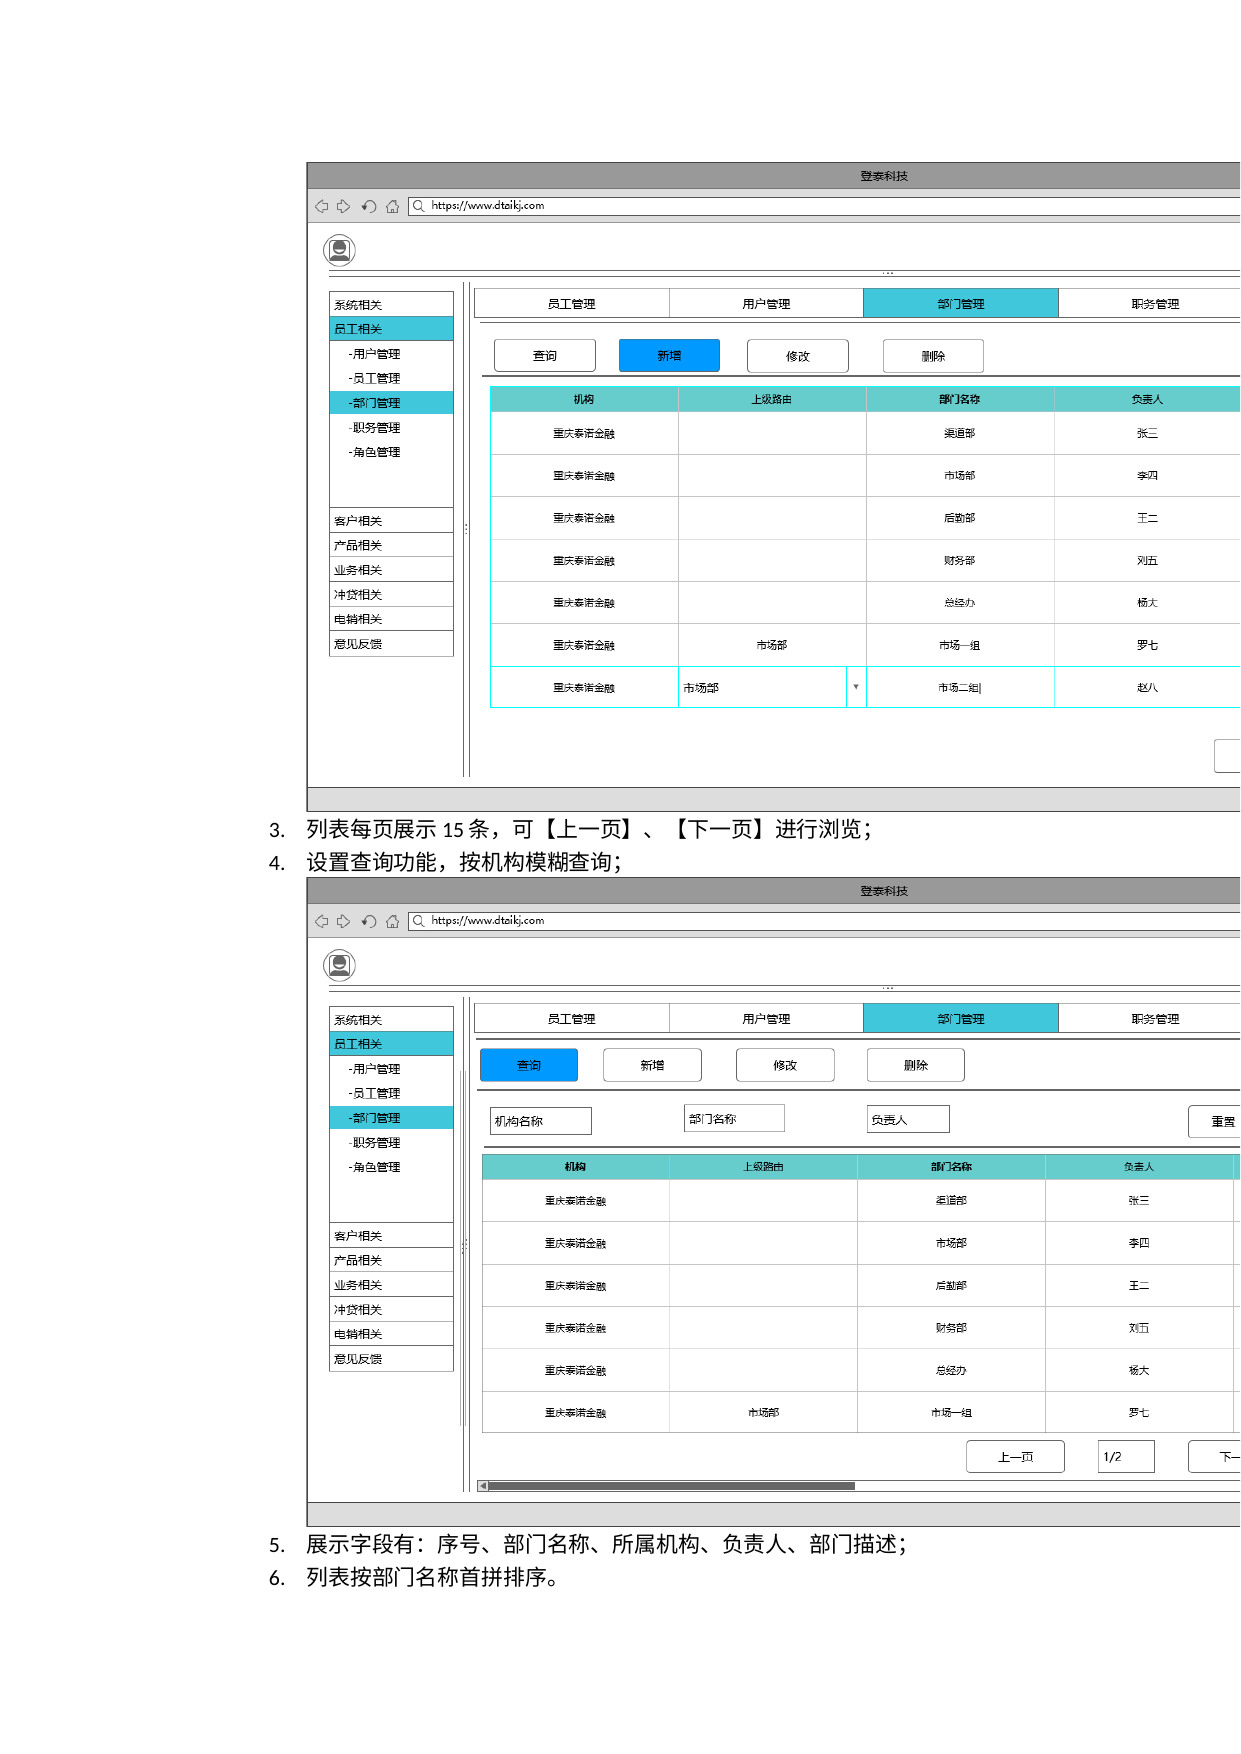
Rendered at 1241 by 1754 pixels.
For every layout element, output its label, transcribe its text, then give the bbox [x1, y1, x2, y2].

picture [306, 877, 1241, 1527]
list 列表按部门名称首拼排序。 [269, 1559, 1053, 1592]
list 列表每页展示15条，可【上一页】、【下一页】进行浏览； [269, 812, 1053, 844]
list 展示字段有：序号、部门名称、所属机构、负责人、部门描述； [269, 1527, 1053, 1559]
list 设置查询功能，按机构模糊查询； [269, 844, 1053, 877]
picture [306, 162, 1241, 812]
